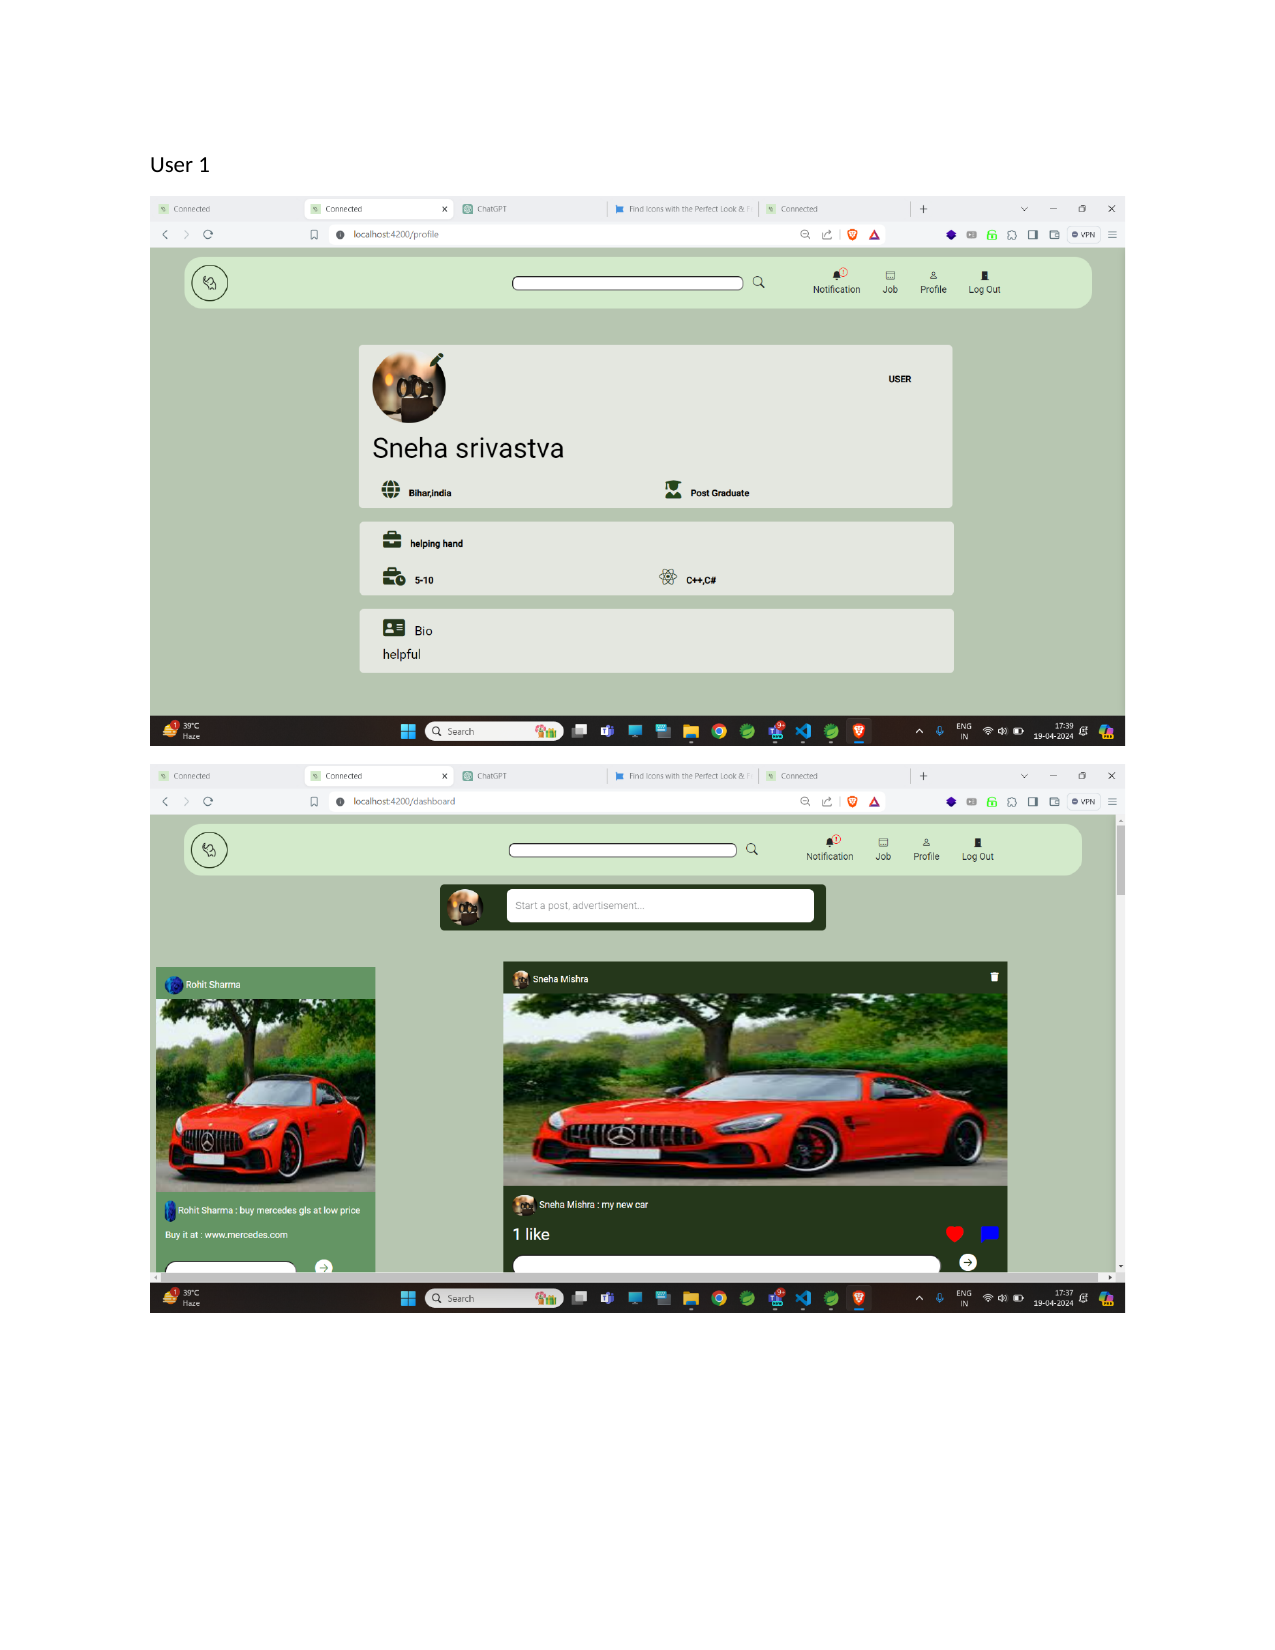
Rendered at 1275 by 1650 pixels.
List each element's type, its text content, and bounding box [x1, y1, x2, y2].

text User 1 [150, 150, 1125, 178]
picture [150, 196, 1125, 746]
picture [150, 764, 1125, 1313]
